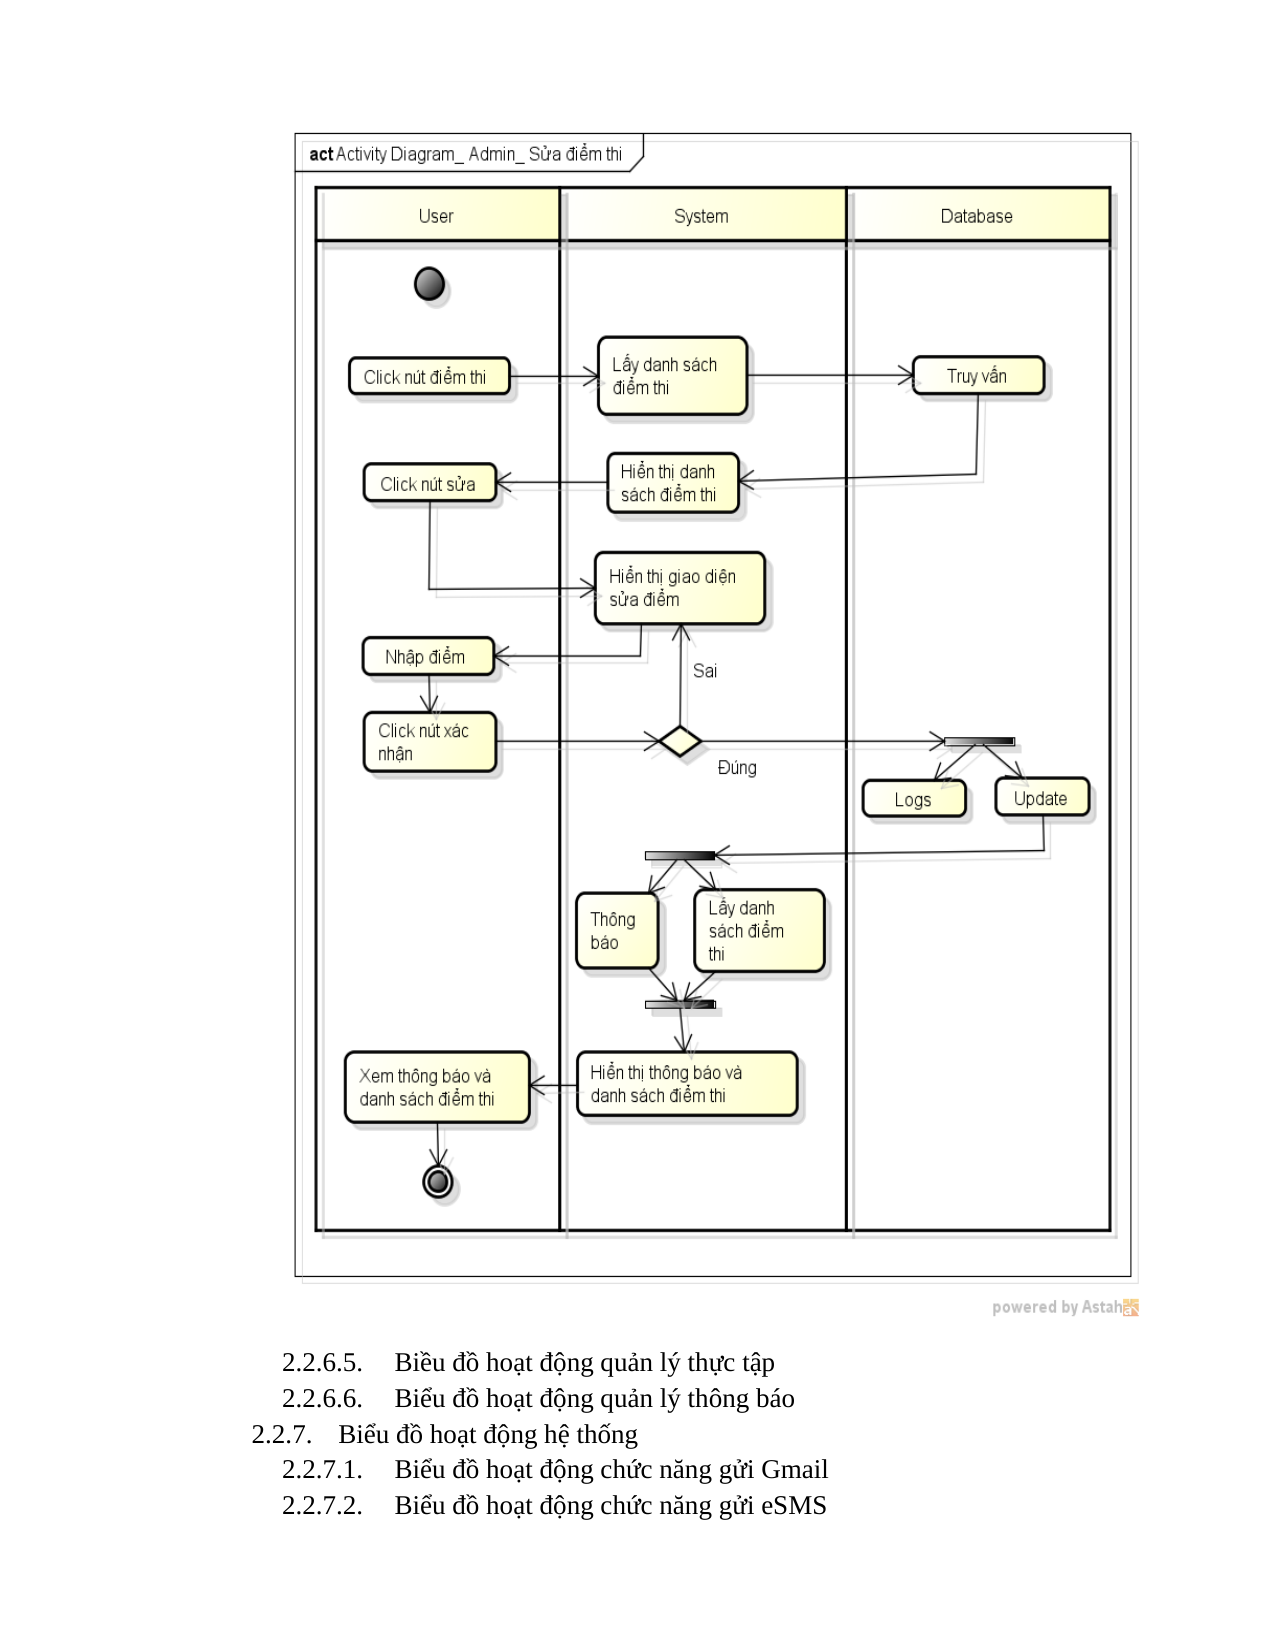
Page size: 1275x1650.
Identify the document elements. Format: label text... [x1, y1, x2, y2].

list Biểu đồ hoạt động hệ thống [282, 1418, 1157, 1449]
list Biểu đồ hoạt động chức năng gửi eSMS [282, 1489, 1157, 1520]
list Biểu đồ hoạt động quản lý thông báo [282, 1382, 1157, 1413]
list Biểu đồ hoạt động chức năng gửi Gmail [282, 1453, 1157, 1485]
picture [281, 118, 1144, 1322]
list Biều đồ hoạt động quản lý thực tập [282, 1346, 1157, 1377]
